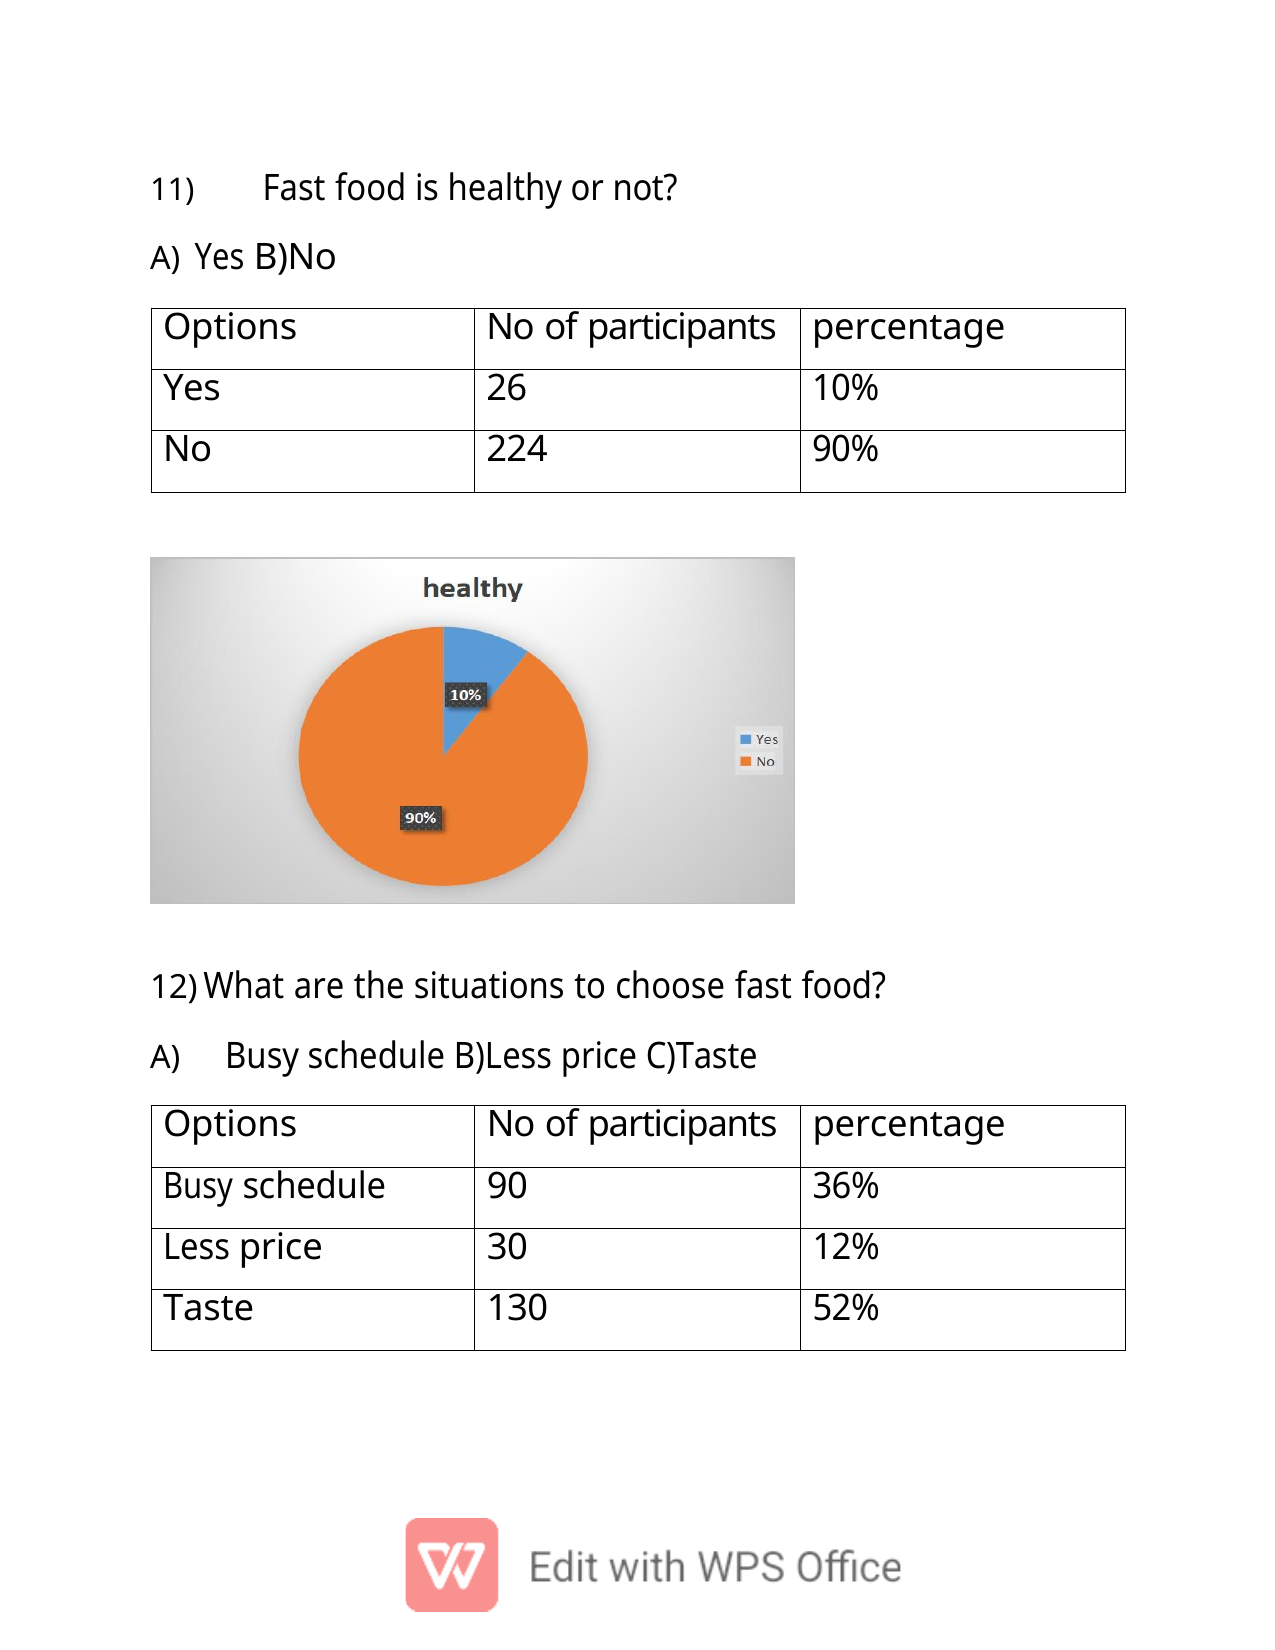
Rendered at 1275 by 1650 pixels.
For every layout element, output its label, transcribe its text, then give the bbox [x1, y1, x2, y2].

table_cell Less price [152, 1229, 474, 1289]
table_header No of participants [475, 1106, 800, 1167]
table_cell Yes [152, 370, 474, 430]
table_header Options [152, 1106, 474, 1167]
list Yes B)No [150, 231, 1162, 280]
table_cell Busy schedule [152, 1168, 474, 1228]
list Fast food is healthy or not? [150, 162, 1162, 211]
table_cell Taste [152, 1290, 474, 1350]
table_cell 26 [475, 370, 800, 430]
table_cell 90% [801, 431, 1125, 492]
table_cell 36% [801, 1168, 1125, 1228]
list Busy schedule B)Less price C)Taste [150, 1029, 1162, 1079]
table_cell 30 [475, 1229, 800, 1289]
picture [150, 557, 795, 904]
table_cell 90 [475, 1168, 800, 1228]
list What are the situations to choose fast food? [150, 960, 1162, 1009]
table_header Options [152, 309, 474, 369]
table_cell 12% [801, 1229, 1125, 1289]
picture [405, 1518, 901, 1612]
table_cell 10% [801, 370, 1125, 430]
table_header percentage [801, 1106, 1125, 1167]
table_header No of participants [475, 309, 800, 369]
table_header percentage [801, 309, 1125, 369]
table_cell 52% [801, 1290, 1125, 1350]
table_cell 130 [475, 1290, 800, 1350]
table_cell 224 [475, 431, 800, 492]
table_cell No [152, 431, 474, 492]
